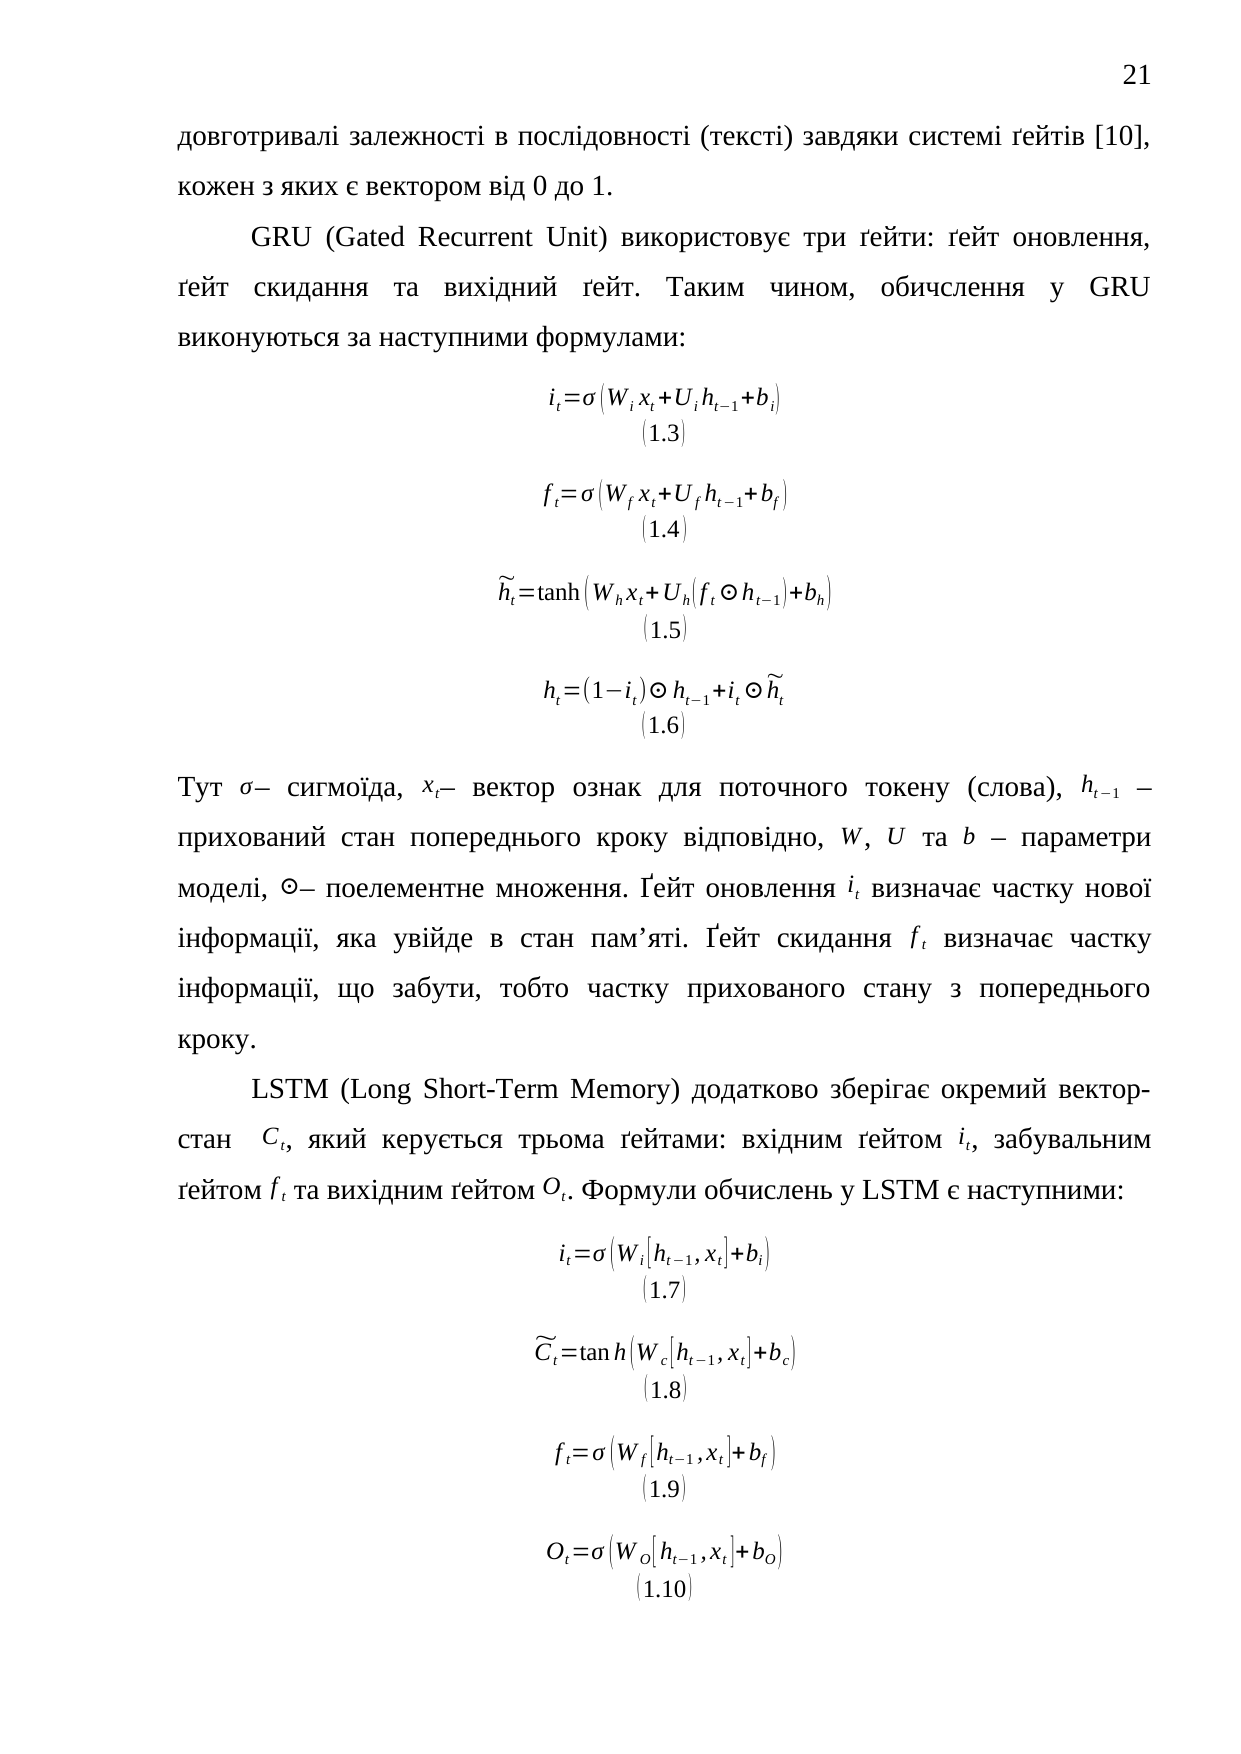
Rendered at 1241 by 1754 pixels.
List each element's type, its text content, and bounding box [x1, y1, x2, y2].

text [177, 118, 1152, 202]
text LSTM (Long Short-Term Memory) додатково зберігає окремий вектор-стан , який керується трьома ґейтами: вхідним ґейтом , забувальним ґейтом та вихідним ґейтом . Формули обчислень у LSTM є наступними: [177, 1071, 1152, 1205]
text Тут – сигмоїда, – вектор ознак для поточного токену (слова), – прихований стан попереднього кроку відповідно, , та – параметри моделі, – поелементне множення. Ґейт оновлення визначає частку нової інформації, яка увійде в стан пам’яті. Ґейт скидання визначає частку інформації, що забути, тобто частку прихованого стану з попереднього кроку. [177, 769, 1152, 1054]
text GRU (Gated Recurrent Unit) використовує три ґейти: ґейт оновлення, ґейт скидання та вихідний ґейт. Таким чином, обичслення у GRU виконуються за наступними формулами: [177, 219, 1152, 353]
